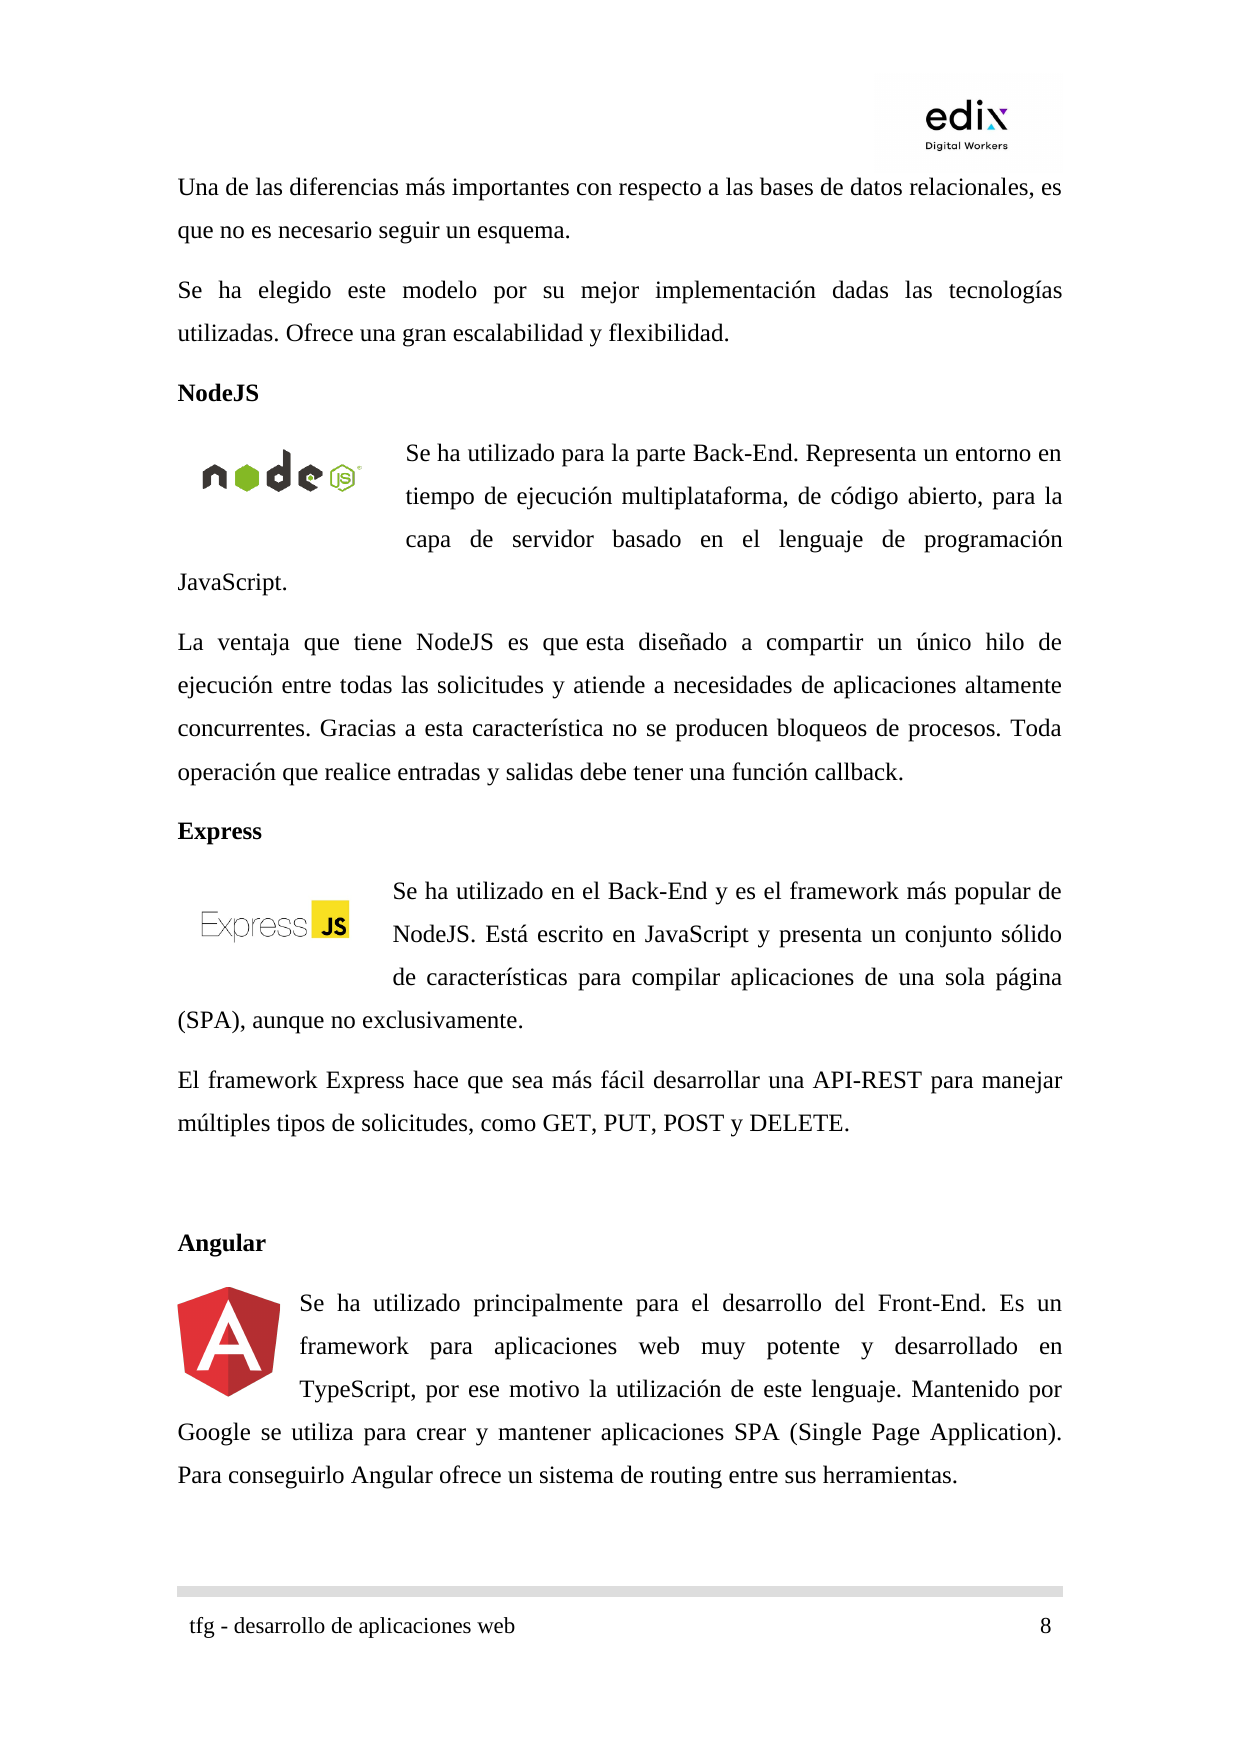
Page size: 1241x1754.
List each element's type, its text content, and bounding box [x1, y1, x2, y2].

text El framework Express hace que sea más fácil desarrollar una API-REST para manejar múltiples tipos de solicitudes, como GET, PUT, POST y DELETE. [177, 1065, 1063, 1137]
picture [177, 1287, 281, 1397]
text Una de las diferencias más importantes con respecto a las bases de datos relacionales, es que no es necesario seguir un esquema. [177, 172, 1063, 244]
picture [176, 875, 374, 967]
picture [874, 73, 1064, 173]
text La ventaja que tiene NodeJS es que esta diseñado a compartir un único hilo de ejecución entre todas las solicitudes y atiende a necesidades de aplicaciones altamente concurrentes. Gracias a esta característica no se producen bloqueos de procesos. Toda operación que realice entradas y salidas debe tener una función callback. [177, 627, 1063, 785]
text Angular [177, 1228, 1063, 1257]
text Se ha utilizado para la parte Back-End. Representa un entorno en tiempo de ejecución multiplataforma, de código abierto, para la capa de servidor basado en el lenguaje de programación JavaScript. [177, 438, 1063, 596]
text Se ha utilizado en el Back-End y es el framework más popular de NodeJS. Está escrito en JavaScript y presenta un conjunto sólido de características para compilar aplicaciones de una sola página (SPA), aunque no exclusivamente. [177, 876, 1063, 1034]
text Se ha elegido este modelo por su mejor implementación dadas las tecnologías utilizadas. Ofrece una gran escalabilidad y flexibilidad. [177, 275, 1063, 347]
text NodeJS [177, 378, 1063, 407]
text Se ha utilizado principalmente para el desarrollo del Front-End. Es un framework para aplicaciones web muy potente y desarrollado en TypeScript, por ese motivo la utilización de este lenguaje. Mantenido por Google se utiliza para crear y mantener aplicaciones SPA (Single Page Application). Para conseguirlo Angular ofrece un sistema de routing entre sus herramientas. [177, 1288, 1063, 1489]
picture [177, 417, 387, 534]
text Express [177, 816, 1063, 845]
